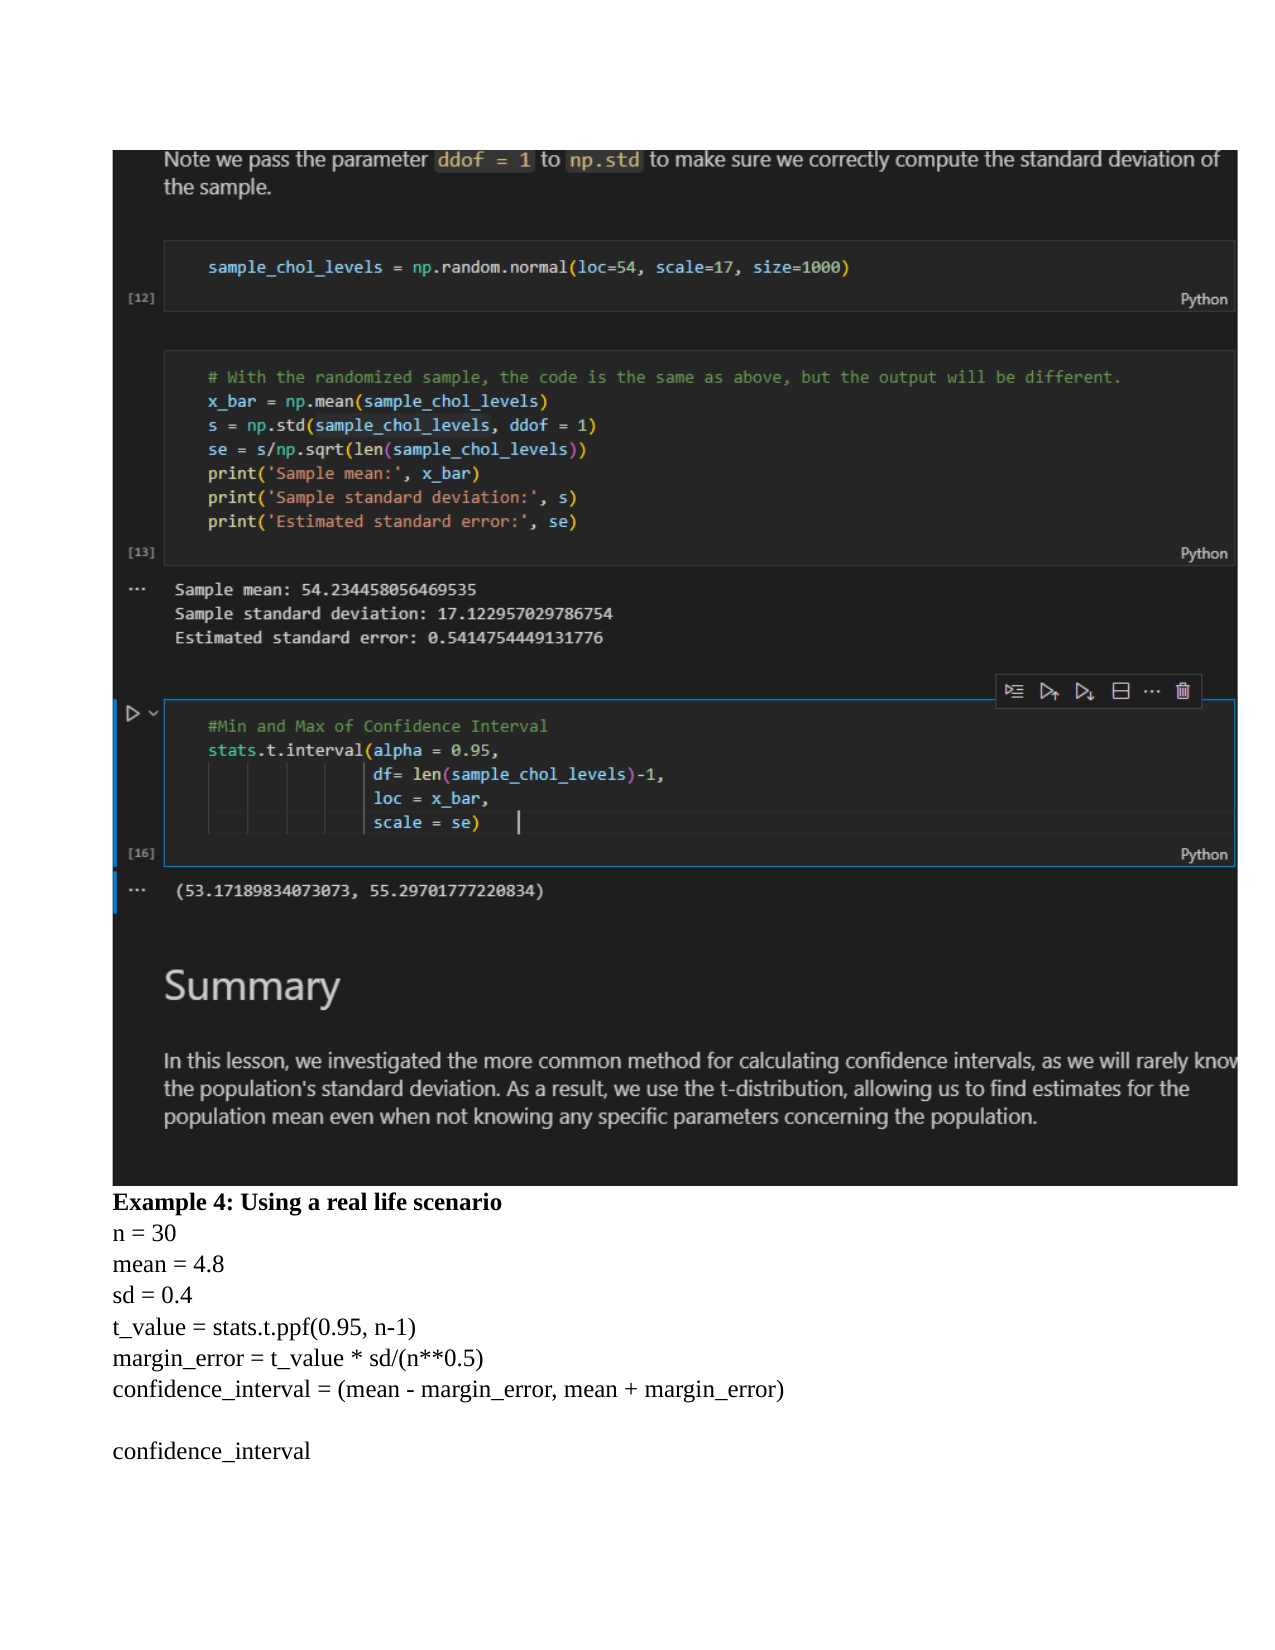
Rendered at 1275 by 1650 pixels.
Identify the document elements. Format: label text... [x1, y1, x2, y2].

list confidence_interval = (mean - margin_error, mean + margin_error) [112, 1374, 1191, 1402]
picture [112, 150, 1238, 1186]
list margin_error = t_value * sd/(n**0.5) [112, 1343, 1191, 1371]
list confidence_interval [112, 1436, 1191, 1464]
list Example 4: Using a real life scenario [112, 1187, 1191, 1216]
list n = 30 [112, 1218, 1191, 1247]
list t_value = stats.t.ppf(0.95, n-1) [112, 1312, 1191, 1340]
list mean = 4.8 [112, 1249, 1191, 1278]
list sd = 0.4 [112, 1281, 1191, 1309]
